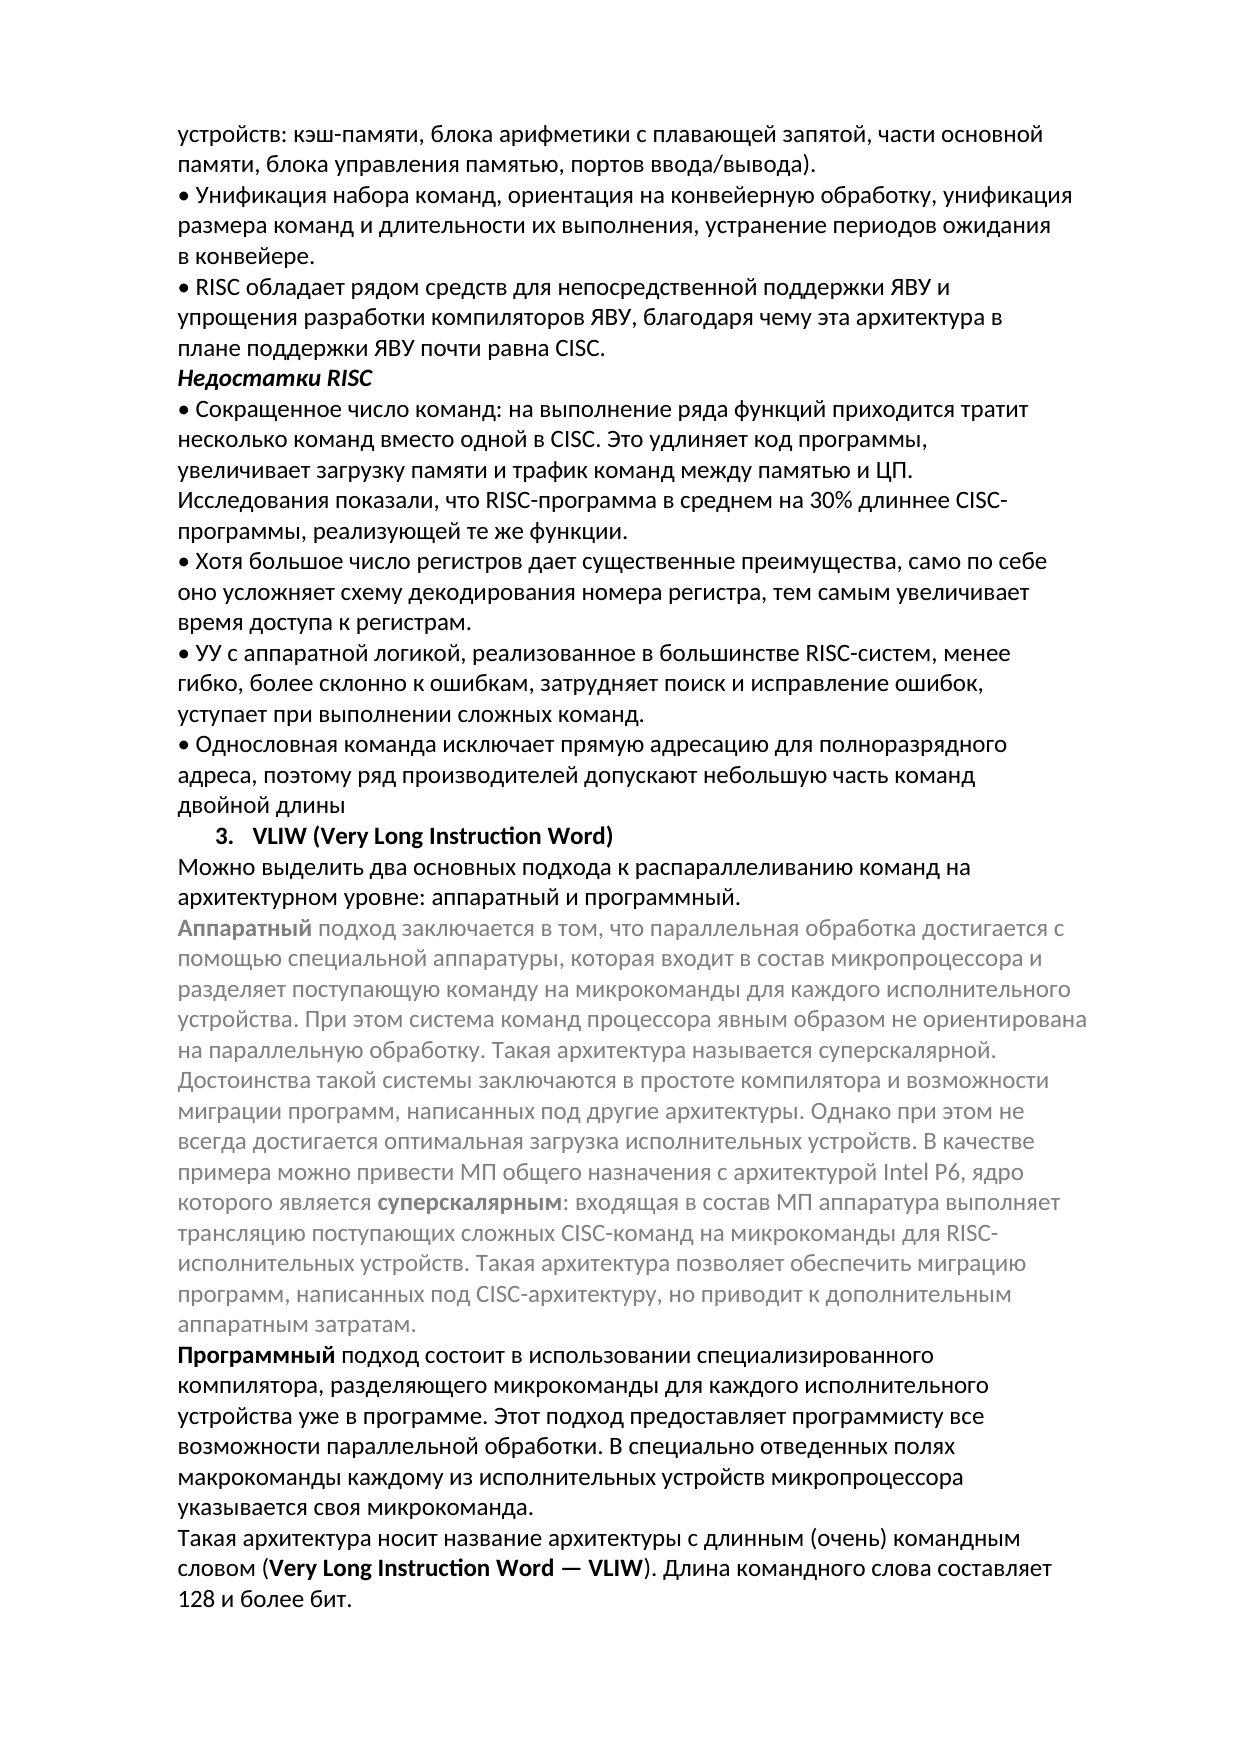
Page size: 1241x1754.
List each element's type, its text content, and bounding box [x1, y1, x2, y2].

text возможности параллельной обработки. В специально отведенных полях [177, 1431, 1152, 1461]
text трансляцию поступающих сложных CISC-команд на микрокоманды для RISC- [177, 1217, 1152, 1247]
text словом (Very Long Instruction Word — VLIW). Длина командного слова составляет [177, 1553, 1152, 1583]
text плане поддержки ЯВУ почти равна CISC. [177, 332, 1152, 362]
text Можно выделить два основных подхода к распараллеливанию команд на [177, 851, 1152, 881]
text в конвейере. [177, 240, 1152, 271]
text Недостатки RISC [177, 362, 1152, 393]
text Исследования показали, что RISC-программа в среднем на 30% длиннее CISC- [177, 484, 1152, 515]
text миграции программ, написанных под другие архитектуры. Однако при этом не [177, 1095, 1152, 1125]
text программ, написанных под CISC-архитектуру, но приводит к дополнительным [177, 1278, 1152, 1308]
text примера можно привести МП общего назначения с архитектурой Intel P6, ядро [177, 1156, 1152, 1186]
text компилятора, разделяющего микрокоманды для каждого исполнительного [177, 1369, 1152, 1400]
text Программный подход состоит в использовании специализированного [177, 1339, 1152, 1369]
text оно усложняет схему декодирования номера регистра, тем самым увеличивает [177, 576, 1152, 606]
text адреса, поэтому ряд производителей допускают небольшую часть команд [177, 759, 1152, 789]
text устройства уже в программе. Этот подход предоставляет программисту все [177, 1400, 1152, 1431]
text размера команд и длительности их выполнения, устранение периодов ожидания [177, 210, 1152, 240]
text увеличивает загрузку памяти и трафик команд между памятью и ЦП. [177, 454, 1152, 484]
text двойной длины [177, 789, 1152, 820]
text 128 и более бит. [177, 1583, 1152, 1614]
text упрощения разработки компиляторов ЯВУ, благодаря чему эта архитектура в [177, 301, 1152, 332]
text • Однословная команда исключает прямую адресацию для полноразрядного [177, 728, 1152, 759]
text Аппаратный подход заключается в том, что параллельная обработка достигается с [177, 912, 1152, 942]
text • RISC обладает рядом средств для непосредственной поддержки ЯВУ и [177, 271, 1152, 301]
text • УУ с аппаратной логикой, реализованное в большинстве RISC-систем, менее [177, 637, 1152, 667]
text всегда достигается оптимальная загрузка исполнительных устройств. В качестве [177, 1125, 1152, 1156]
text аппаратным затратам. [177, 1308, 1152, 1339]
text исполнительных устройств. Такая архитектура позволяет обеспечить миграцию [177, 1247, 1152, 1278]
list VLIW (Very Long Instruction Word) [215, 820, 1152, 851]
text помощью специальной аппаратуры, которая входит в состав микропроцессора и [177, 942, 1152, 973]
text на параллельную обработку. Такая архитектура называется суперскалярной. [177, 1034, 1152, 1064]
text макрокоманды каждому из исполнительных устройств микропроцессора [177, 1461, 1152, 1492]
text устройства. При этом система команд процессора явным образом не ориентирована [177, 1003, 1152, 1034]
text указывается своя микрокоманда. [177, 1492, 1152, 1522]
text программы, реализующей те же функции. [177, 515, 1152, 545]
text которого является суперскалярным: входящая в состав МП аппаратура выполняет [177, 1186, 1152, 1217]
text • Хотя большое число регистров дает существенные преимущества, само по себе [177, 545, 1152, 576]
text • Унификация набора команд, ориентация на конвейерную обработку, унификация [177, 179, 1152, 210]
text устройств: кэш-памяти, блока арифметики с плавающей запятой, части основной [177, 118, 1152, 149]
text уступает при выполнении сложных команд. [177, 698, 1152, 728]
text гибко, более склонно к ошибкам, затрудняет поиск и исправление ошибок, [177, 667, 1152, 698]
text несколько команд вместо одной в CISC. Это удлиняет код программы, [177, 423, 1152, 454]
text Такая архитектура носит название архитектуры с длинным (очень) командным [177, 1522, 1152, 1553]
text архитектурном уровне: аппаратный и программный. [177, 881, 1152, 912]
text разделяет поступающую команду на микрокоманды для каждого исполнительного [177, 973, 1152, 1003]
text памяти, блока управления памятью, портов ввода/вывода). [177, 149, 1152, 179]
text время доступа к регистрам. [177, 606, 1152, 637]
text Достоинства такой системы заключаются в простоте компилятора и возможности [177, 1064, 1152, 1095]
text • Сокращенное число команд: на выполнение ряда функций приходится тратит [177, 393, 1152, 423]
